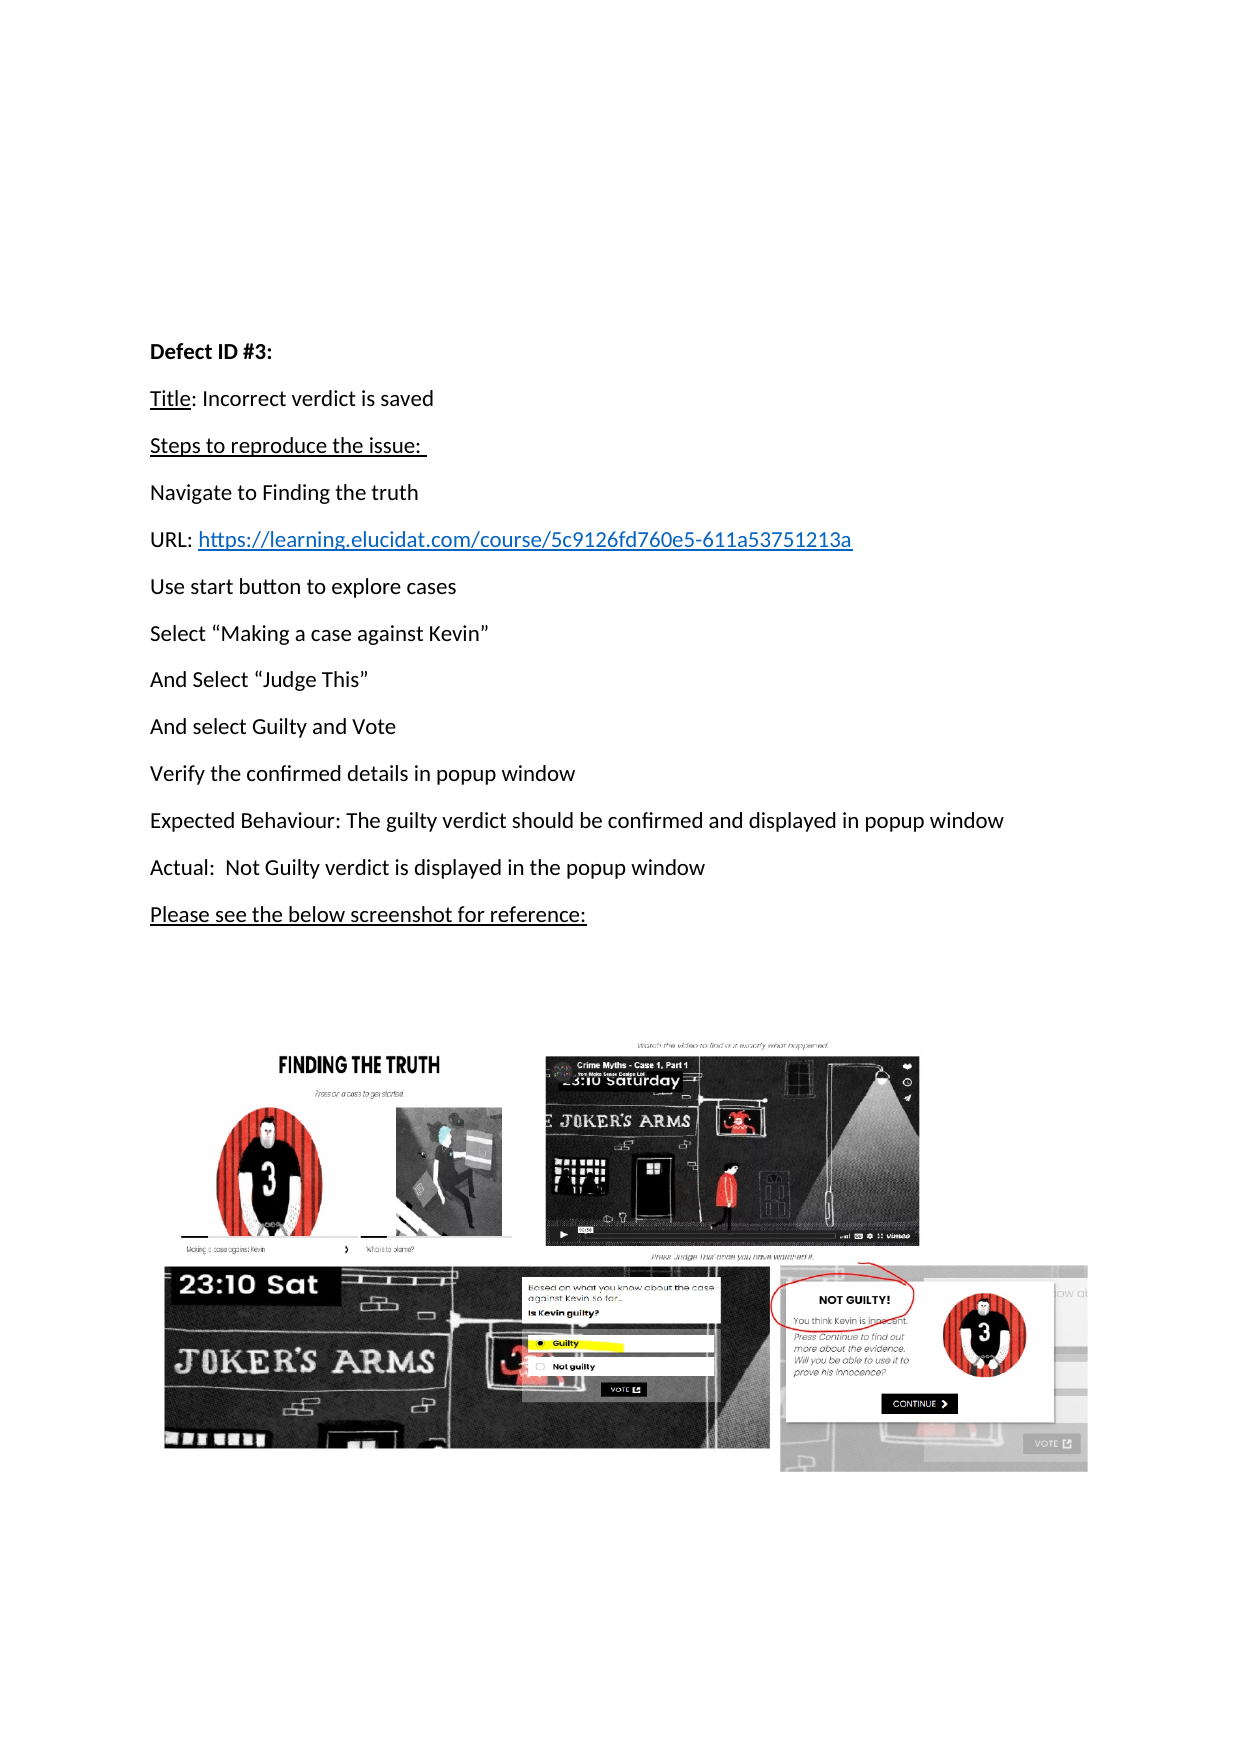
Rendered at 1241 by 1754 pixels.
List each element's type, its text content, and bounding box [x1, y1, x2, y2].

text Verify the confirmed details in popup window [150, 759, 1090, 787]
text Expected Behaviour: The guilty verdict should be confirmed and displayed in popup window [150, 806, 1090, 834]
text And select Guilty and Vote [150, 712, 1090, 741]
text Steps to reproduce the issue: [150, 431, 1090, 459]
text Defect ID #3: [150, 337, 1090, 366]
text URL: https://learning.elucidat.com/course/5c9126fd760e5-611a53751213a [150, 525, 1090, 553]
text Select “Making a case against Kevin” [150, 619, 1090, 647]
text Use start button to explore cases [150, 572, 1090, 600]
picture [150, 1040, 1088, 1511]
text Title: Incorrect verdict is saved [150, 384, 1090, 412]
text Please see the below screenshot for reference: [150, 900, 1090, 928]
text Navigate to Finding the truth [150, 478, 1090, 506]
text Actual: Not Guilty verdict is displayed in the popup window [150, 853, 1090, 881]
text And Select “Judge This” [150, 666, 1090, 694]
